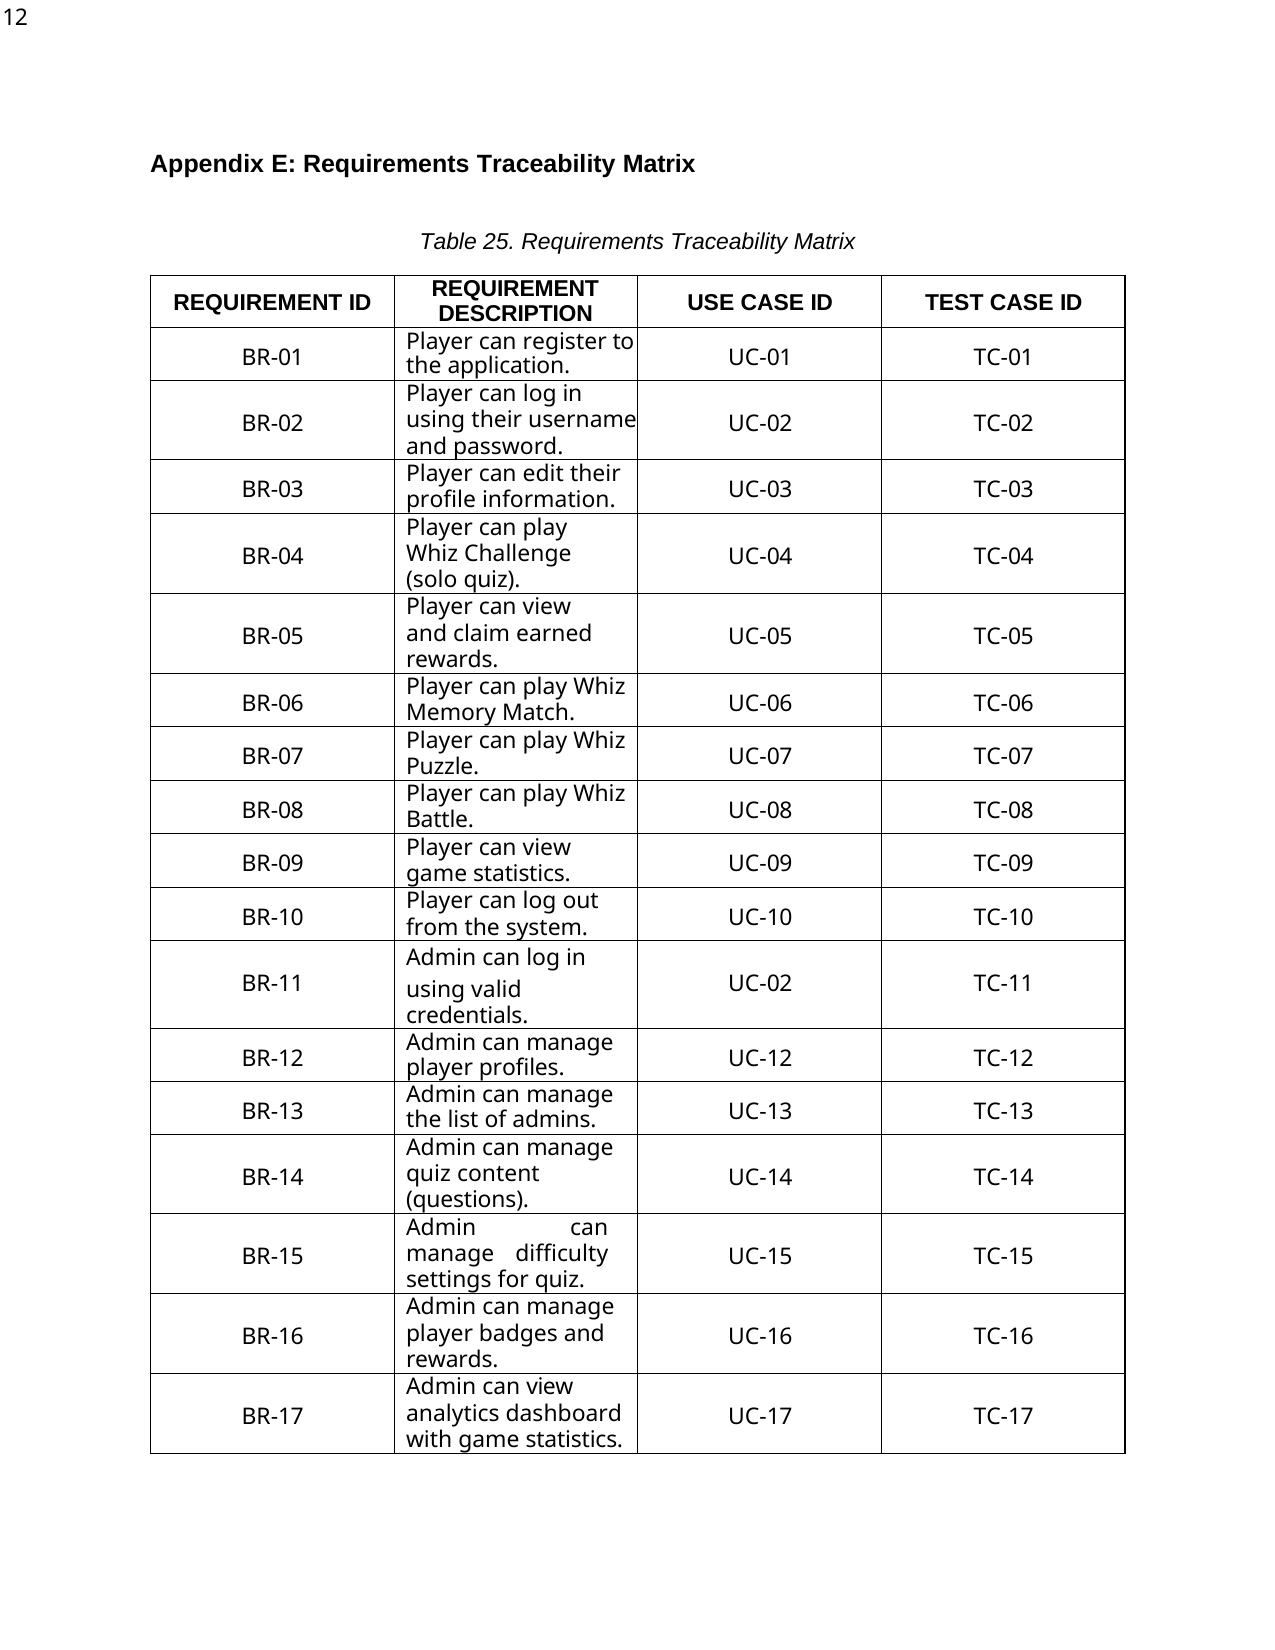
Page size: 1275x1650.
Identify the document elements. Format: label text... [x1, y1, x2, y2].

table_cell TC-04 [882, 514, 1124, 593]
table_cell Player can log in using their username and password. [395, 381, 637, 459]
table_cell BR-07 [151, 727, 394, 779]
table_cell UC-16 [638, 1294, 881, 1373]
table_cell TC-10 [882, 888, 1124, 940]
table_cell Player can register to the application. [395, 328, 637, 380]
subtitle Appendix E: Requirements Traceability Matrix [150, 149, 1162, 178]
table_cell TC-05 [882, 594, 1124, 672]
table_cell UC-05 [638, 594, 881, 672]
table_cell Player can play Whiz Challenge (solo quiz). [395, 514, 637, 593]
table_cell BR-15 [151, 1214, 394, 1293]
table_cell TC-09 [882, 834, 1124, 887]
table_cell TC-17 [882, 1374, 1124, 1452]
table_cell BR-02 [151, 381, 394, 459]
table_cell BR-09 [151, 834, 394, 887]
table_cell BR-04 [151, 514, 394, 593]
table_cell UC-09 [638, 834, 881, 887]
table_cell TC-14 [882, 1135, 1124, 1213]
table_cell UC-02 [638, 941, 881, 1028]
table_cell UC-15 [638, 1214, 881, 1293]
table_cell Admin can manage the list of admins. [395, 1082, 637, 1133]
table_cell TC-08 [882, 781, 1124, 833]
table_header REQUIREMENT DESCRIPTION [395, 276, 637, 327]
table_header USE CASE ID [638, 276, 881, 327]
table_cell TC-07 [882, 727, 1124, 779]
table_cell BR-01 [151, 328, 394, 380]
table_cell TC-11 [882, 941, 1124, 1028]
table_cell Player can view and claim earned rewards. [395, 594, 637, 672]
table_cell Player can play Whiz Puzzle. [395, 727, 637, 779]
table_cell TC-12 [882, 1029, 1124, 1081]
table_cell BR-08 [151, 781, 394, 833]
table_cell BR-14 [151, 1135, 394, 1213]
table_cell UC-13 [638, 1082, 881, 1133]
table_cell BR-05 [151, 594, 394, 672]
table_cell UC-04 [638, 514, 881, 593]
table_cell BR-10 [151, 888, 394, 940]
table_cell BR-11 [151, 941, 394, 1028]
table_header REQUIREMENT ID [151, 276, 394, 327]
table_cell UC-10 [638, 888, 881, 940]
table_cell TC-06 [882, 674, 1124, 726]
table_header TEST CASE ID [882, 276, 1124, 327]
table_cell TC-13 [882, 1082, 1124, 1133]
table_cell UC-12 [638, 1029, 881, 1081]
table_cell TC-02 [882, 381, 1124, 459]
table_cell Admin can manage player profiles. [395, 1029, 637, 1081]
text Table 25. Requirements Traceability Matrix [191, 228, 1083, 254]
table_cell UC-03 [638, 460, 881, 513]
table_cell BR-06 [151, 674, 394, 726]
table_cell UC-07 [638, 727, 881, 779]
table_cell Player can play Whiz Memory Match. [395, 674, 637, 726]
table_cell Player can view game statistics. [395, 834, 637, 887]
table_cell UC-08 [638, 781, 881, 833]
table_cell Player can edit their profile information. [395, 460, 637, 513]
table_cell BR-12 [151, 1029, 394, 1081]
table_cell Player can log out from the system. [395, 888, 637, 940]
table_cell TC-16 [882, 1294, 1124, 1373]
table_cell TC-15 [882, 1214, 1124, 1293]
table_cell UC-06 [638, 674, 881, 726]
table_cell Admin can manage difficulty settings for quiz. [395, 1214, 637, 1293]
table_cell Admin can manage quiz content (questions). [395, 1135, 637, 1213]
table_cell UC-14 [638, 1135, 881, 1213]
table_cell BR-13 [151, 1082, 394, 1133]
table_cell Admin can view analytics dashboard with game statistics. [395, 1374, 637, 1452]
table_cell BR-17 [151, 1374, 394, 1452]
table_cell TC-03 [882, 460, 1124, 513]
table_cell Player can play Whiz Battle. [395, 781, 637, 833]
table_cell BR-03 [151, 460, 394, 513]
table_cell UC-02 [638, 381, 881, 459]
table_cell UC-17 [638, 1374, 881, 1452]
table_cell Admin can log in using valid credentials. [395, 941, 637, 1028]
table_cell Admin can manage player badges and rewards. [395, 1294, 637, 1373]
table_cell TC-01 [882, 328, 1124, 380]
table_cell BR-16 [151, 1294, 394, 1373]
table_cell UC-01 [638, 328, 881, 380]
